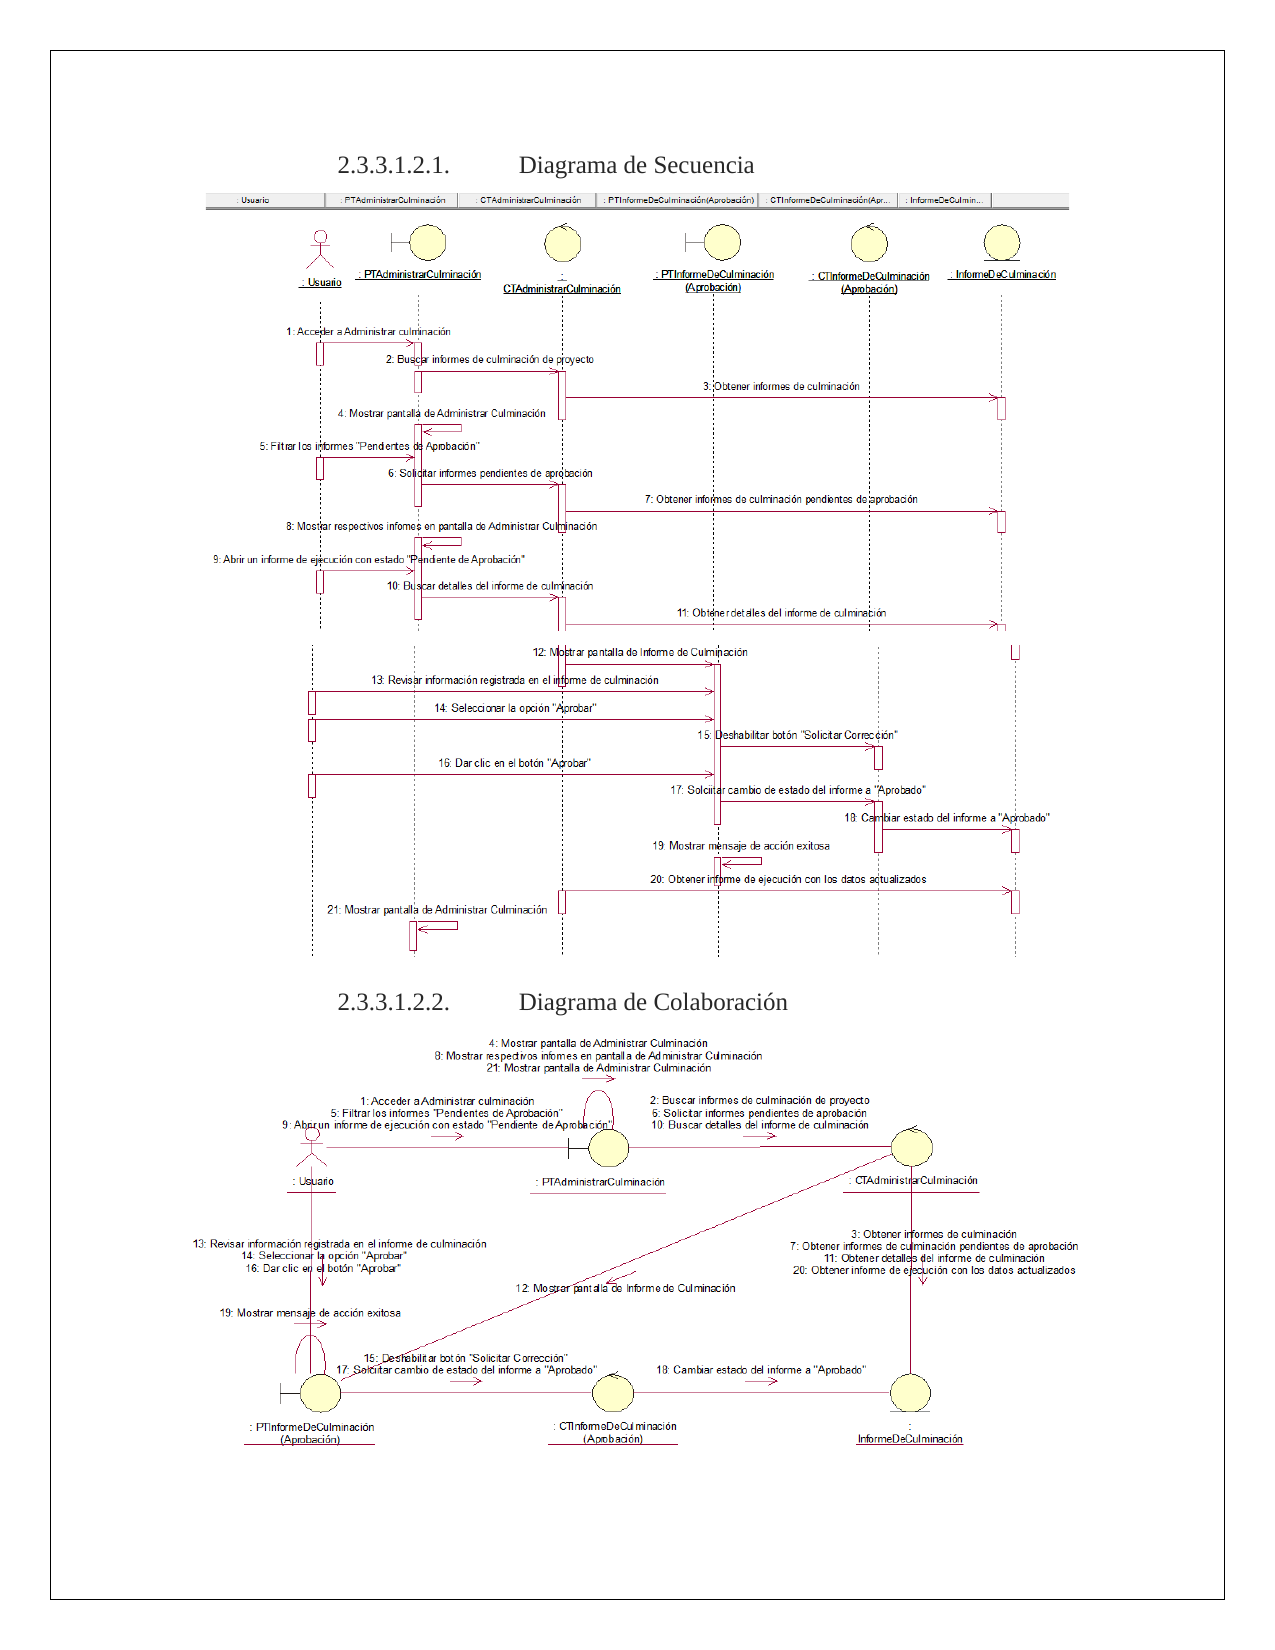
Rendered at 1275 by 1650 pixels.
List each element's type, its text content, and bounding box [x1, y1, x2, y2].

subtitle Diagrama de Colaboración [337, 987, 1125, 1016]
subtitle Diagrama de Secuencia [337, 150, 1125, 179]
picture [205, 645, 1070, 957]
picture [184, 1030, 1090, 1464]
picture [205, 193, 1070, 631]
